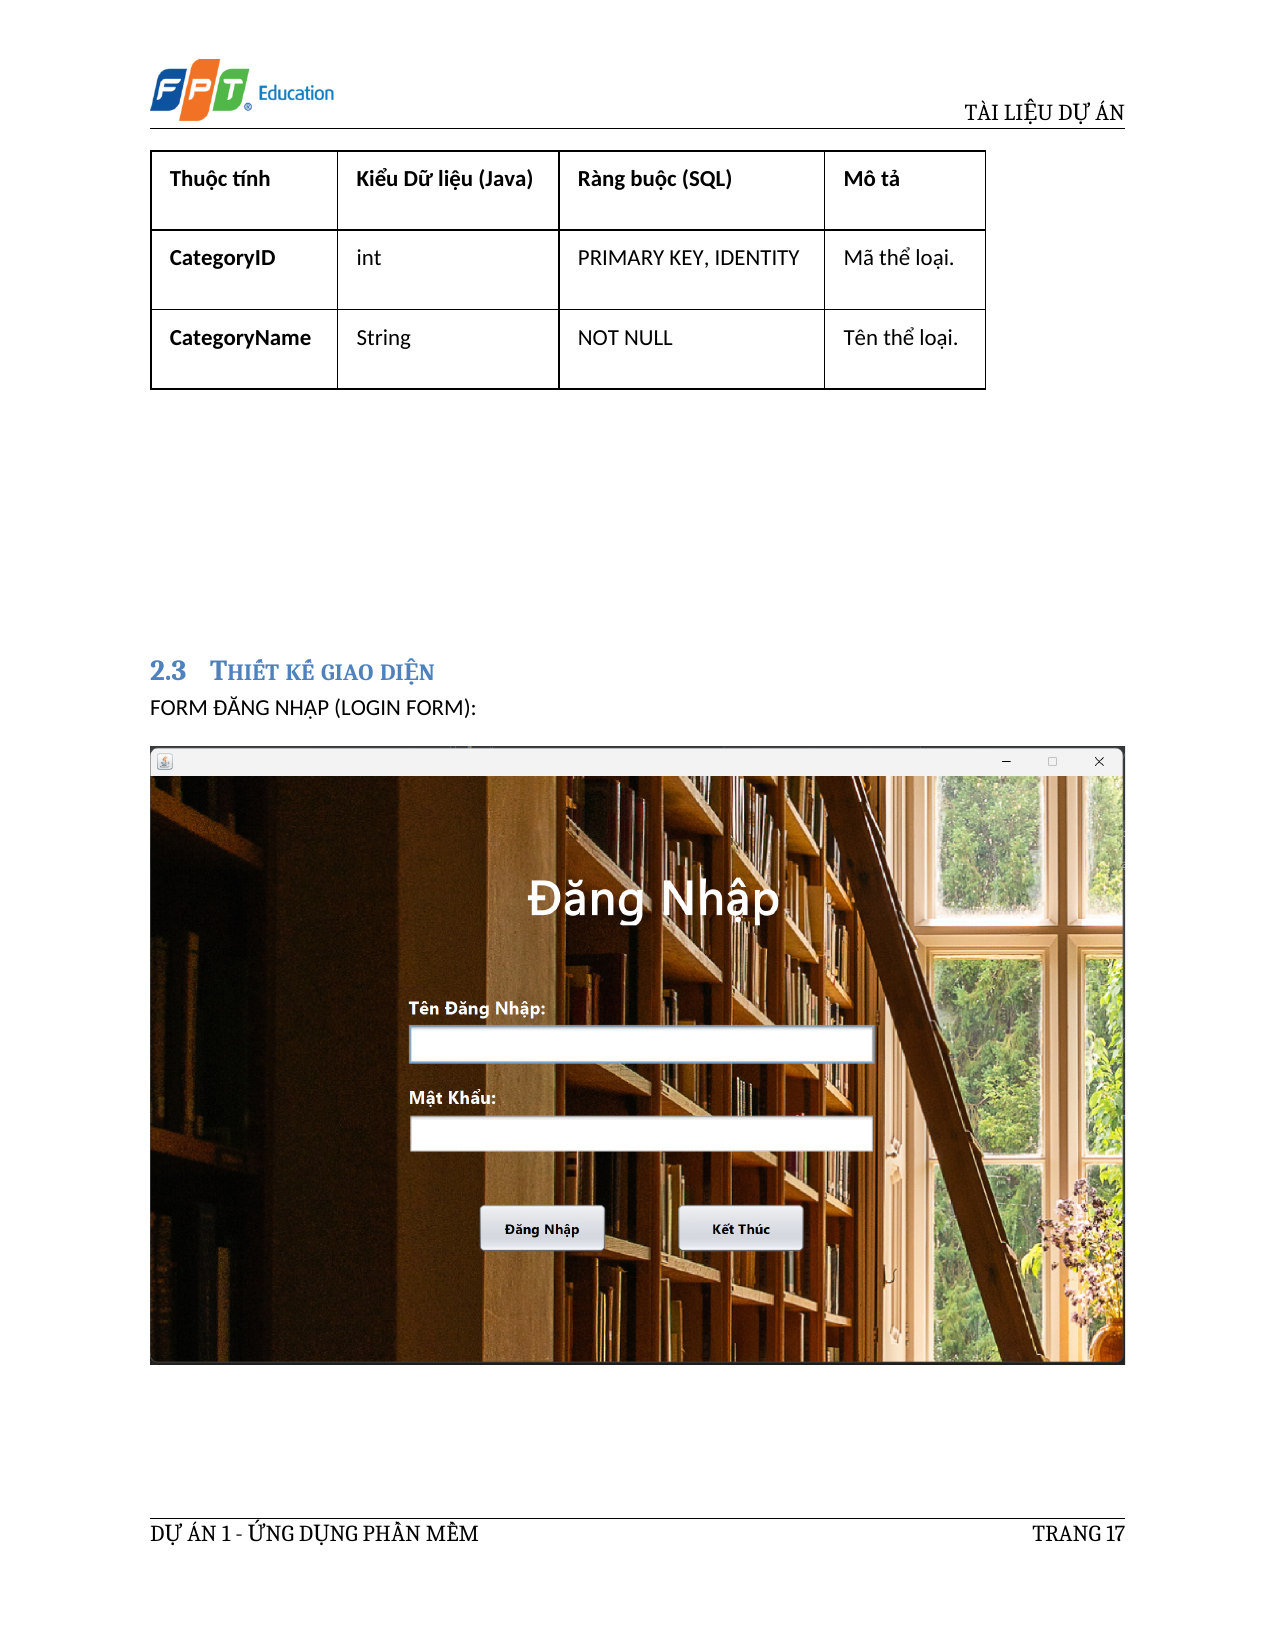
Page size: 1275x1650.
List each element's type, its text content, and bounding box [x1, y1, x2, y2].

table_cell Mã thể loại. [825, 231, 985, 308]
table_cell int [338, 231, 558, 308]
subtitle Thiết kế giao diện [150, 654, 1125, 688]
table_cell PRIMARY KEY, IDENTITY [560, 231, 824, 308]
table_cell CategoryName [152, 310, 337, 388]
picture [150, 746, 1125, 1365]
table_cell Tên thể loại. [825, 310, 985, 388]
table_header Ràng buộc (SQL) [560, 152, 824, 229]
table_cell String [338, 310, 558, 388]
table_header Kiểu Dữ liệu (Java) [338, 152, 558, 229]
table_header Thuộc tính [152, 152, 337, 229]
table_header Mô tả [825, 152, 985, 229]
table_cell CategoryID [152, 231, 337, 308]
picture [150, 59, 336, 121]
table_cell NOT NULL [560, 310, 824, 388]
text FORM ĐĂNG NHẬP (LOGIN FORM): [150, 693, 1125, 721]
